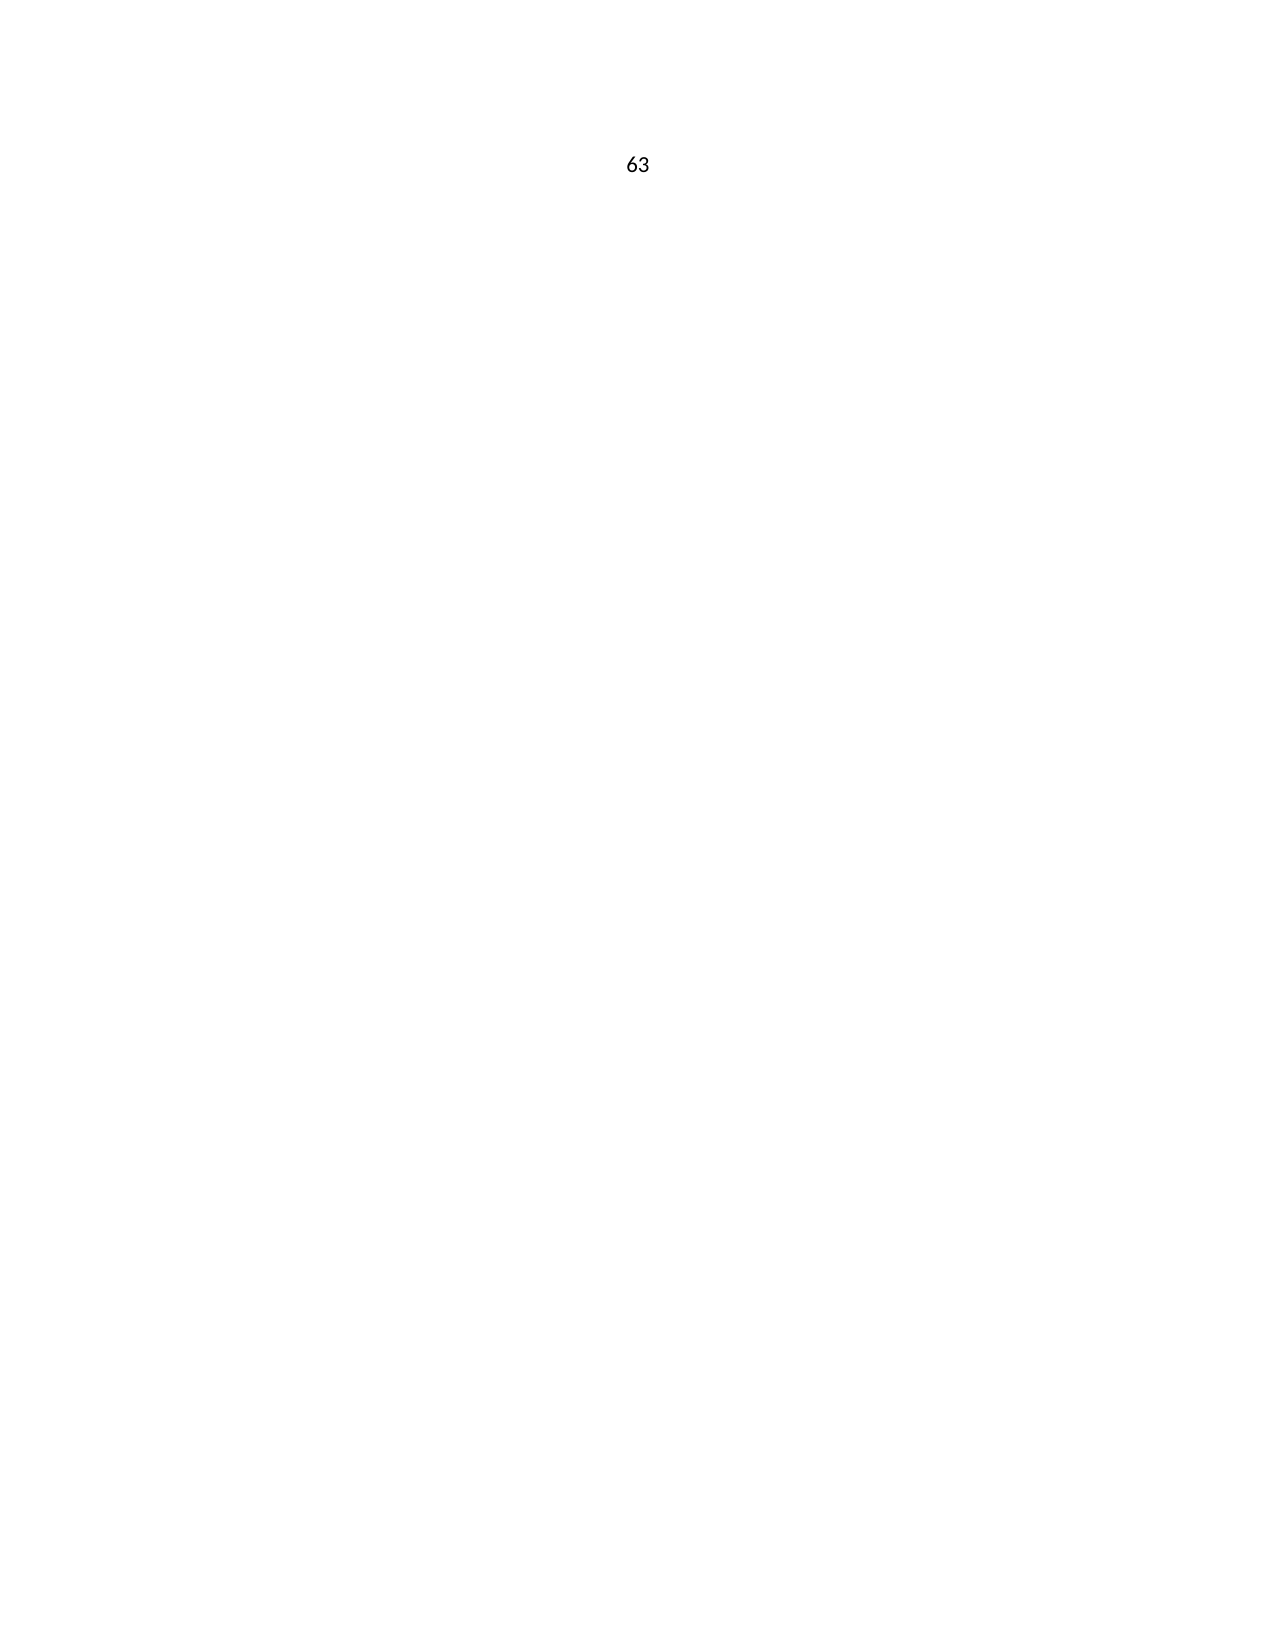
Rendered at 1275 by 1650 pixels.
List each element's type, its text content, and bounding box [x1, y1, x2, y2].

text 63 [150, 150, 1125, 178]
